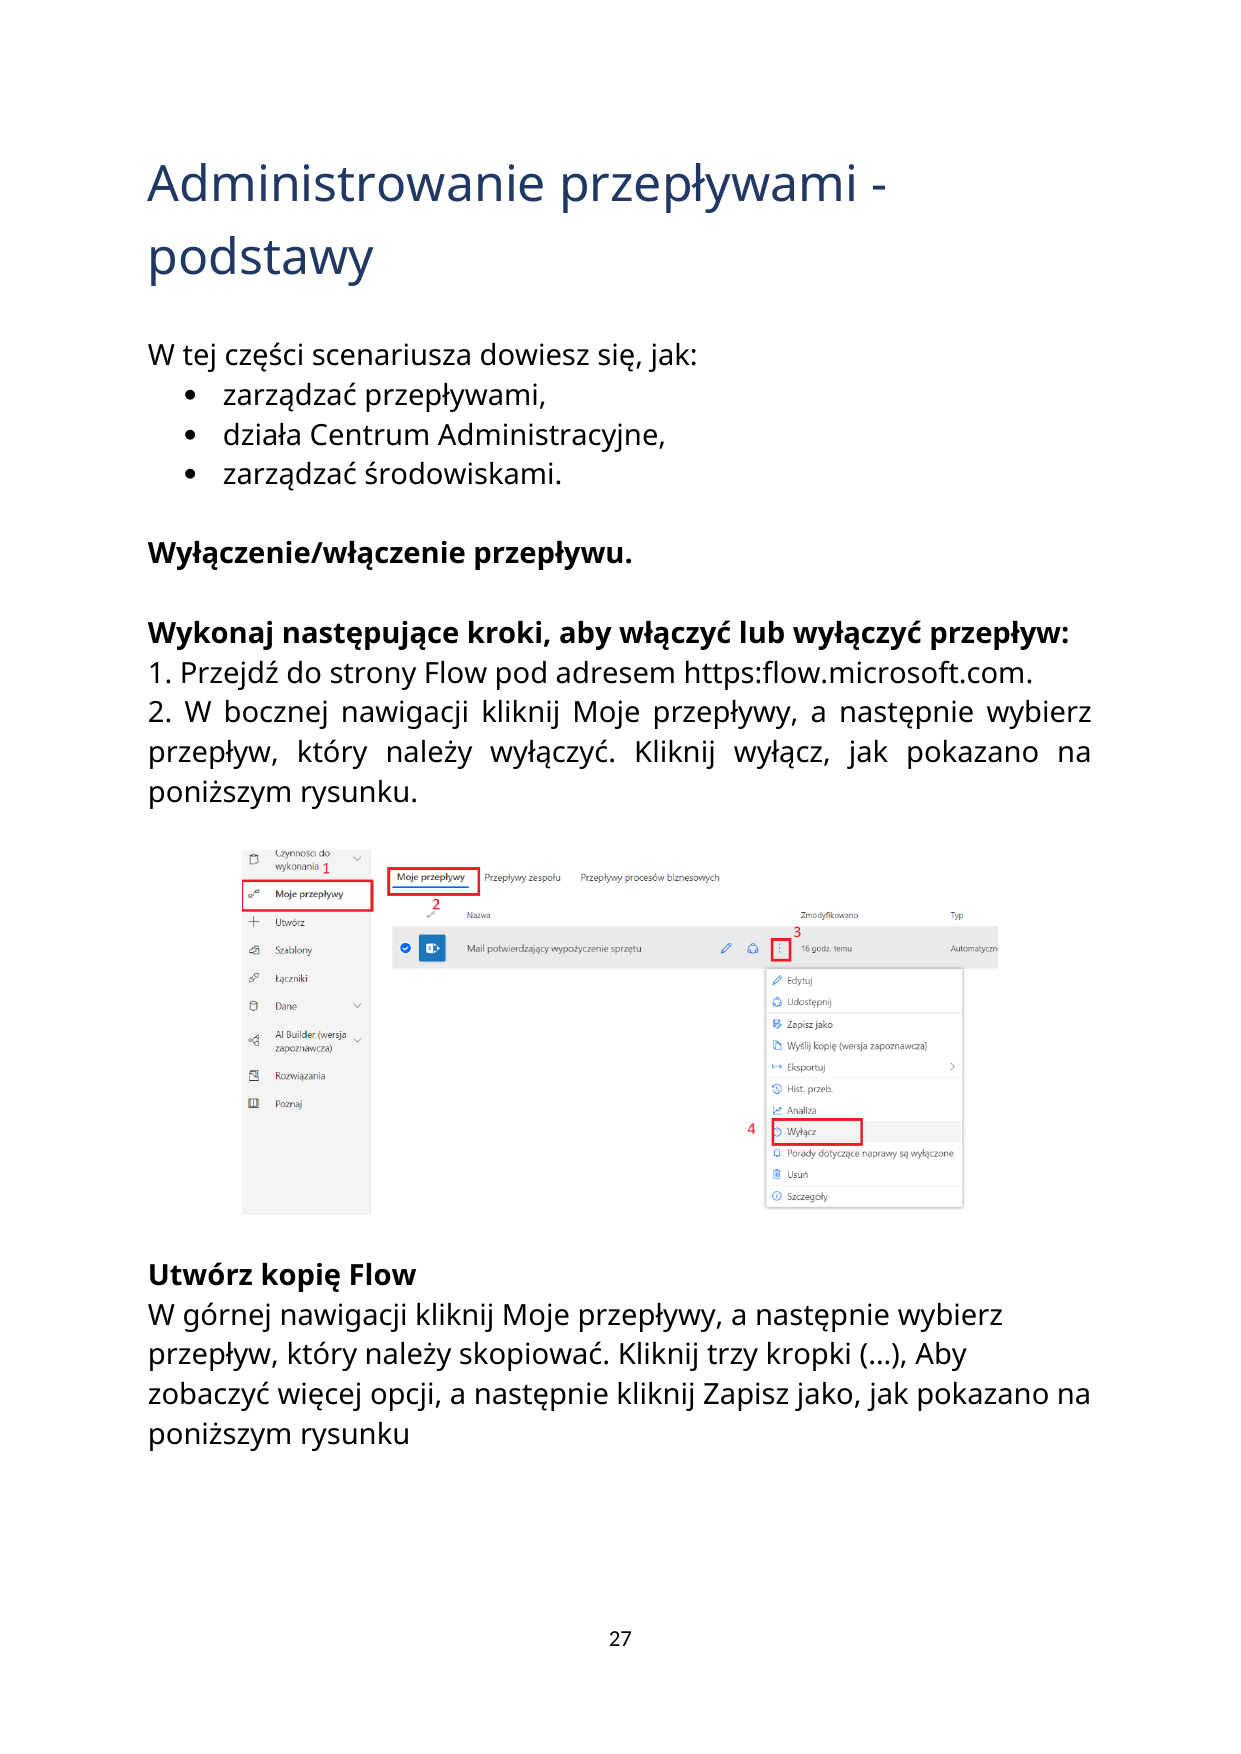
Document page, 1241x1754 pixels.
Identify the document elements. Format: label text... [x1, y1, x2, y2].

list W tej części scenariusza dowiesz się, jak: [148, 334, 1093, 374]
text 1. Przejdź do strony Flow pod adresem https:flow.microsoft.com. [148, 652, 1093, 692]
text Wykonaj następujące kroki, aby włączyć lub wyłączyć przepływ: [148, 612, 1093, 652]
picture [242, 850, 999, 1215]
list działa Centrum Administracyjne, [185, 414, 1093, 453]
text W górnej nawigacji kliknij Moje przepływy, a następnie wybierz przepływ, który należy skopiować. Kliknij trzy kropki (…), Aby zobaczyć więcej opcji, a następnie kliknij Zapisz jako, jak pokazano na poniższym rysunku [148, 1294, 1093, 1453]
list zarządzać środowiskami. [185, 453, 1093, 493]
text 2. W bocznej nawigacji kliknij Moje przepływy, a następnie wybierz przepływ, który należy wyłączyć. Kliknij wyłącz, jak pokazano na poniższym rysunku. [148, 692, 1093, 811]
subtitle Administrowanie przepływami - podstawy [148, 148, 1093, 289]
list zarządzać przepływami, [185, 374, 1093, 414]
text Wyłączenie/włączenie przepływu. [148, 533, 1093, 572]
text Utwórz kopię Flow [148, 1254, 1093, 1294]
